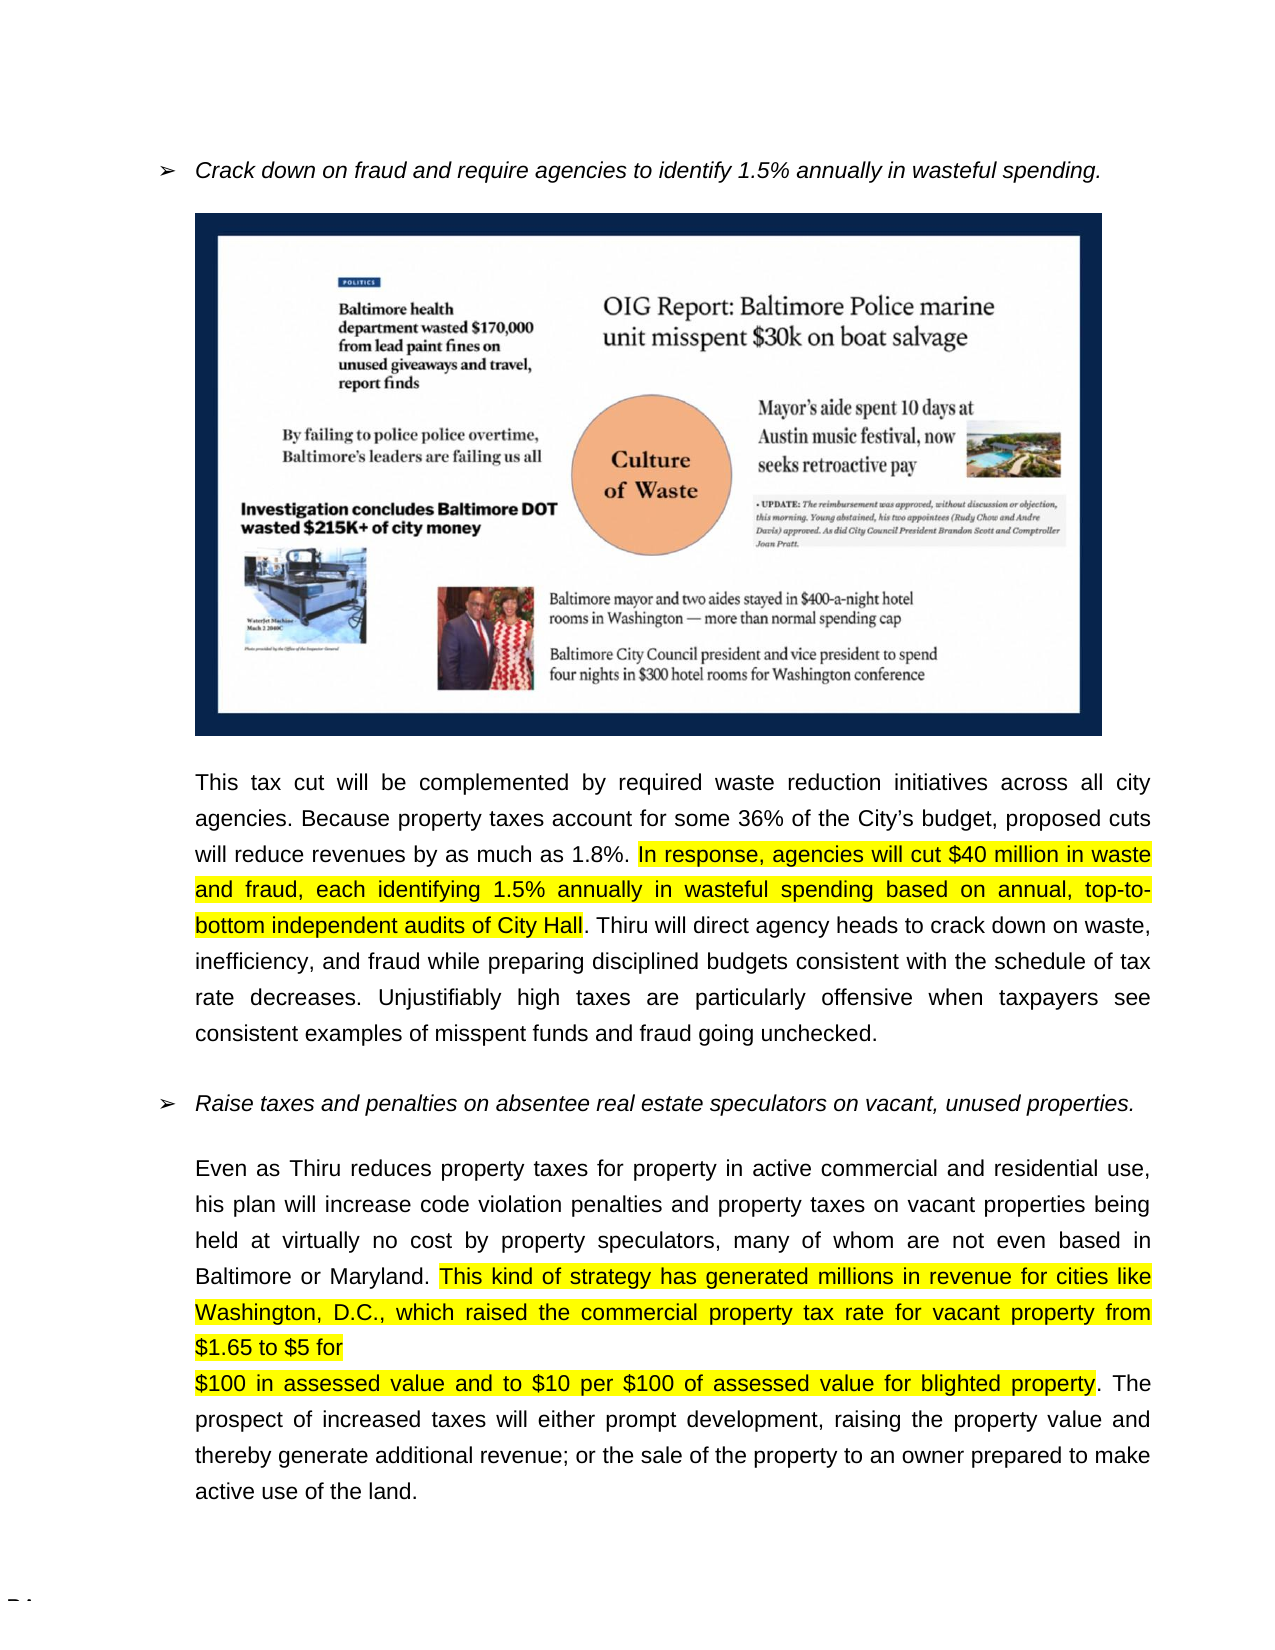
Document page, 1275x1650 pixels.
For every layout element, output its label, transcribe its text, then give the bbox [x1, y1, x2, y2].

text This tax cut will be complemented by required waste reduction initiatives across all city agencies. Because property taxes account for some 36% of the City’s budget, proposed cuts will reduce revenues by as much as 1.8%. In response, agencies will cut $40 million in waste and fraud, each identifying 1.5% annually in wasteful spending based on annual, top-to-bottom independent audits of City Hall. Thiru will direct agency heads to crack down on waste, inefficiency, and fraud while preparing disciplined budgets consistent with the schedule of tax rate decreases. Unjustifiably high taxes are particularly offensive when taxpayers see consistent examples of misspent funds and fraud going unchecked. [195, 903, 1152, 1046]
text This tax cut will be complemented by required waste reduction initiatives across all city agencies. Because property taxes account for some 36% of the City’s budget, proposed cuts will reduce revenues by as much as 1.8%. In response, agencies will cut $40 million in waste and fraud, each identifying 1.5% annually in wasteful spending based on annual, top-to-bottom independent audits of City Hall. Thiru will direct agency heads to crack down on waste, inefficiency, and fraud while preparing disciplined budgets consistent with the schedule of tax rate decreases. Unjustifiably high taxes are particularly offensive when taxpayers see consistent examples of misspent funds and fraud going unchecked. [195, 769, 1152, 876]
text $100 in assessed value and to $10 per $100 of assessed value for blighted property. The prospect of increased taxes will either prompt development, raising the property value and thereby generate additional revenue; or the sale of the property to an owner prepared to make active use of the land. [195, 1370, 1152, 1504]
picture [195, 213, 1102, 736]
text Even as Thiru reduces property taxes for property in active commercial and residential use, his plan will increase code violation penalties and property taxes on vacant properties being held at virtually no cost by property speculators, many of whom are not even based in Baltimore or Maryland. This kind of strategy has generated millions in revenue for cities like Washington, D.C., which raised the commercial property tax rate for vacant property from $1.65 to $5 for [195, 1155, 1152, 1299]
list Crack down on fraud and require agencies to identify 1.5% annually in wasteful spending. [157, 157, 1275, 184]
list Raise taxes and penalties on absentee real estate speculators on vacant, unused properties. [157, 1089, 1275, 1117]
text Even as Thiru reduces property taxes for property in active commercial and residential use, his plan will increase code violation penalties and property taxes on vacant properties being held at virtually no cost by property speculators, many of whom are not even based in Baltimore or Maryland. This kind of strategy has generated millions in revenue for cities like Washington, D.C., which raised the commercial property tax rate for vacant property from $1.65 to $5 for [195, 1325, 1152, 1361]
